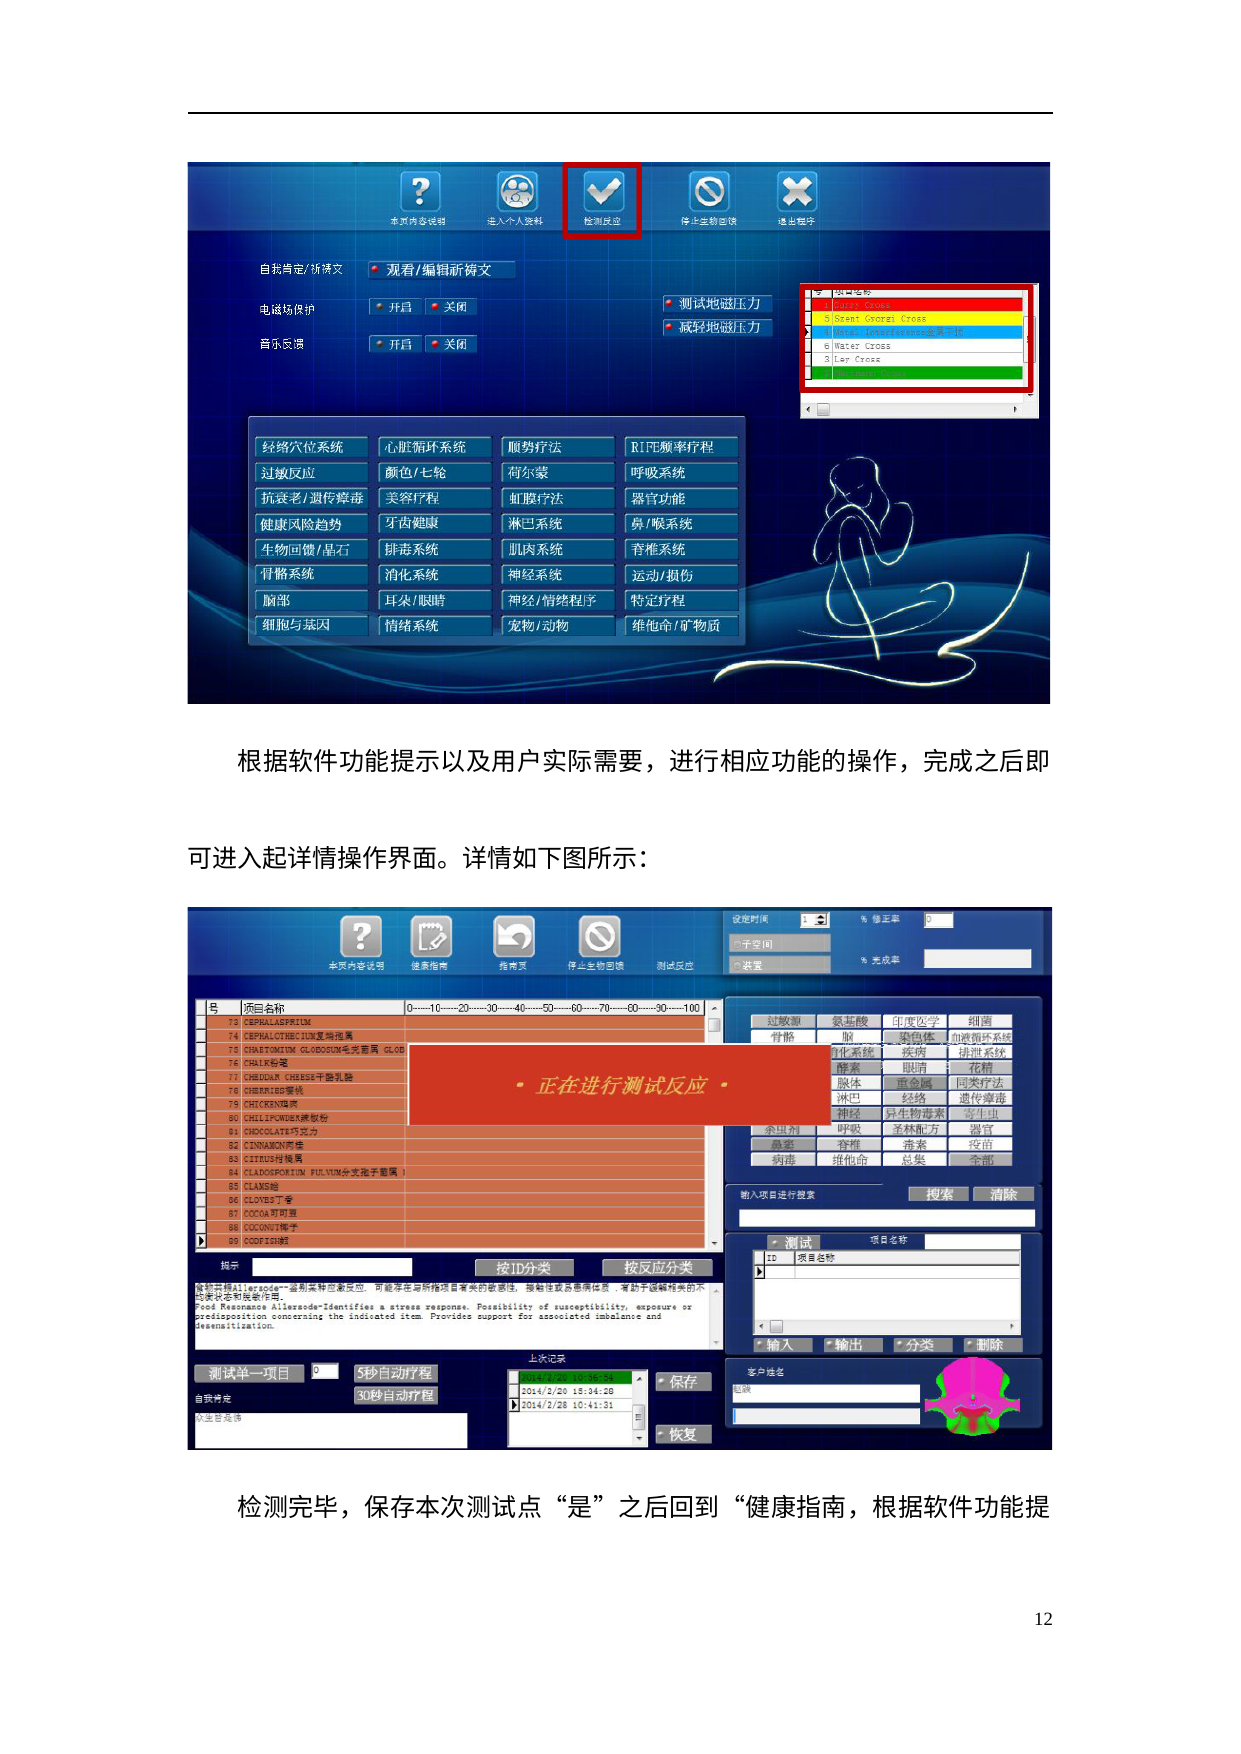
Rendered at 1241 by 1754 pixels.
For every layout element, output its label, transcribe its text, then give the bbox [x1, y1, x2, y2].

picture [187, 162, 1050, 704]
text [187, 1473, 1053, 1538]
text 根据软件功能提示以及用户实际需要，进行相应功能的操作，完成之后即可进入起详情操作界面。详情如下图所示： [187, 727, 1053, 889]
picture [187, 907, 1053, 1450]
